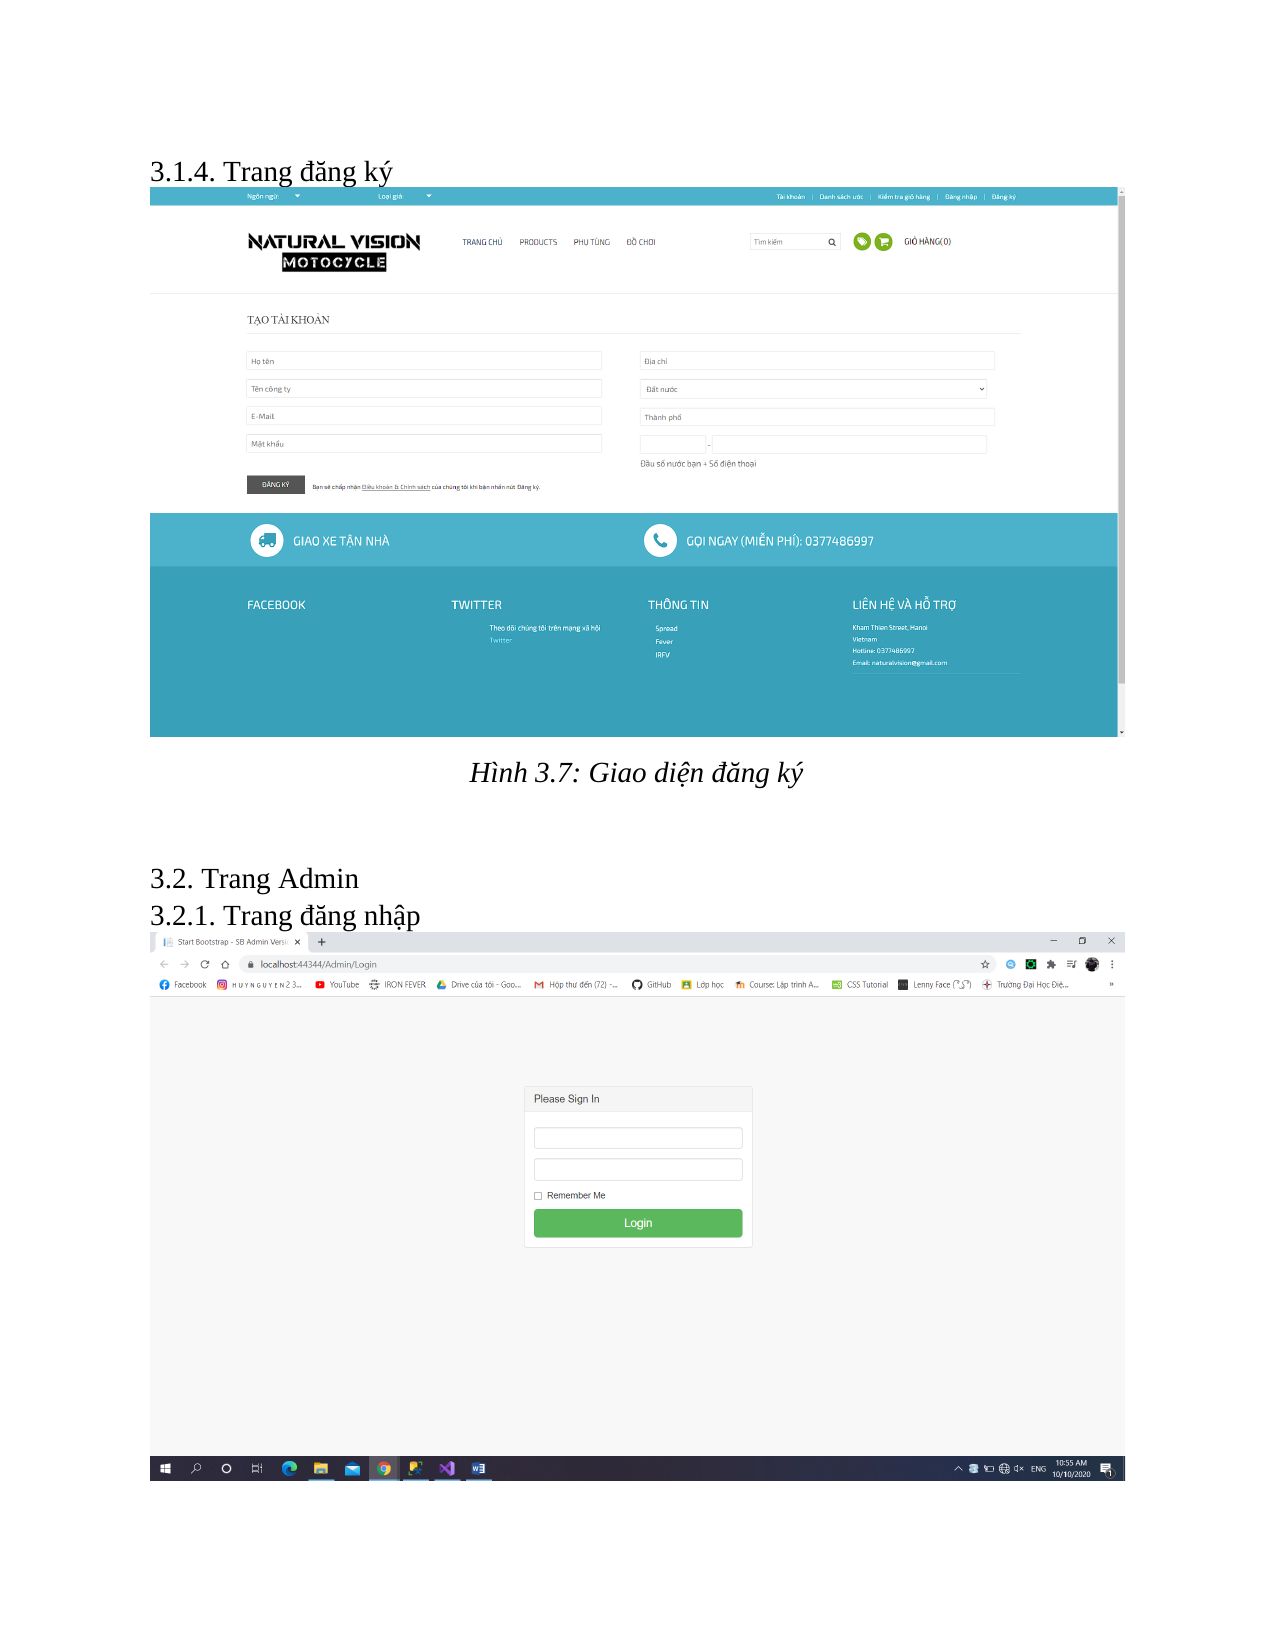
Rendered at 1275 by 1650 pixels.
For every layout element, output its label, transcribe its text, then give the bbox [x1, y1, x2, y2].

picture [150, 187, 1125, 737]
picture [150, 932, 1125, 1481]
subtitle 3.2.1. Trang đăng nhập [150, 898, 1125, 932]
text Hình 3.7: Giao diện đăng ký [150, 755, 1125, 789]
subtitle 3.2. Trang Admin [150, 861, 1125, 894]
subtitle 3.1.4. Trang đăng ký [150, 154, 1125, 187]
